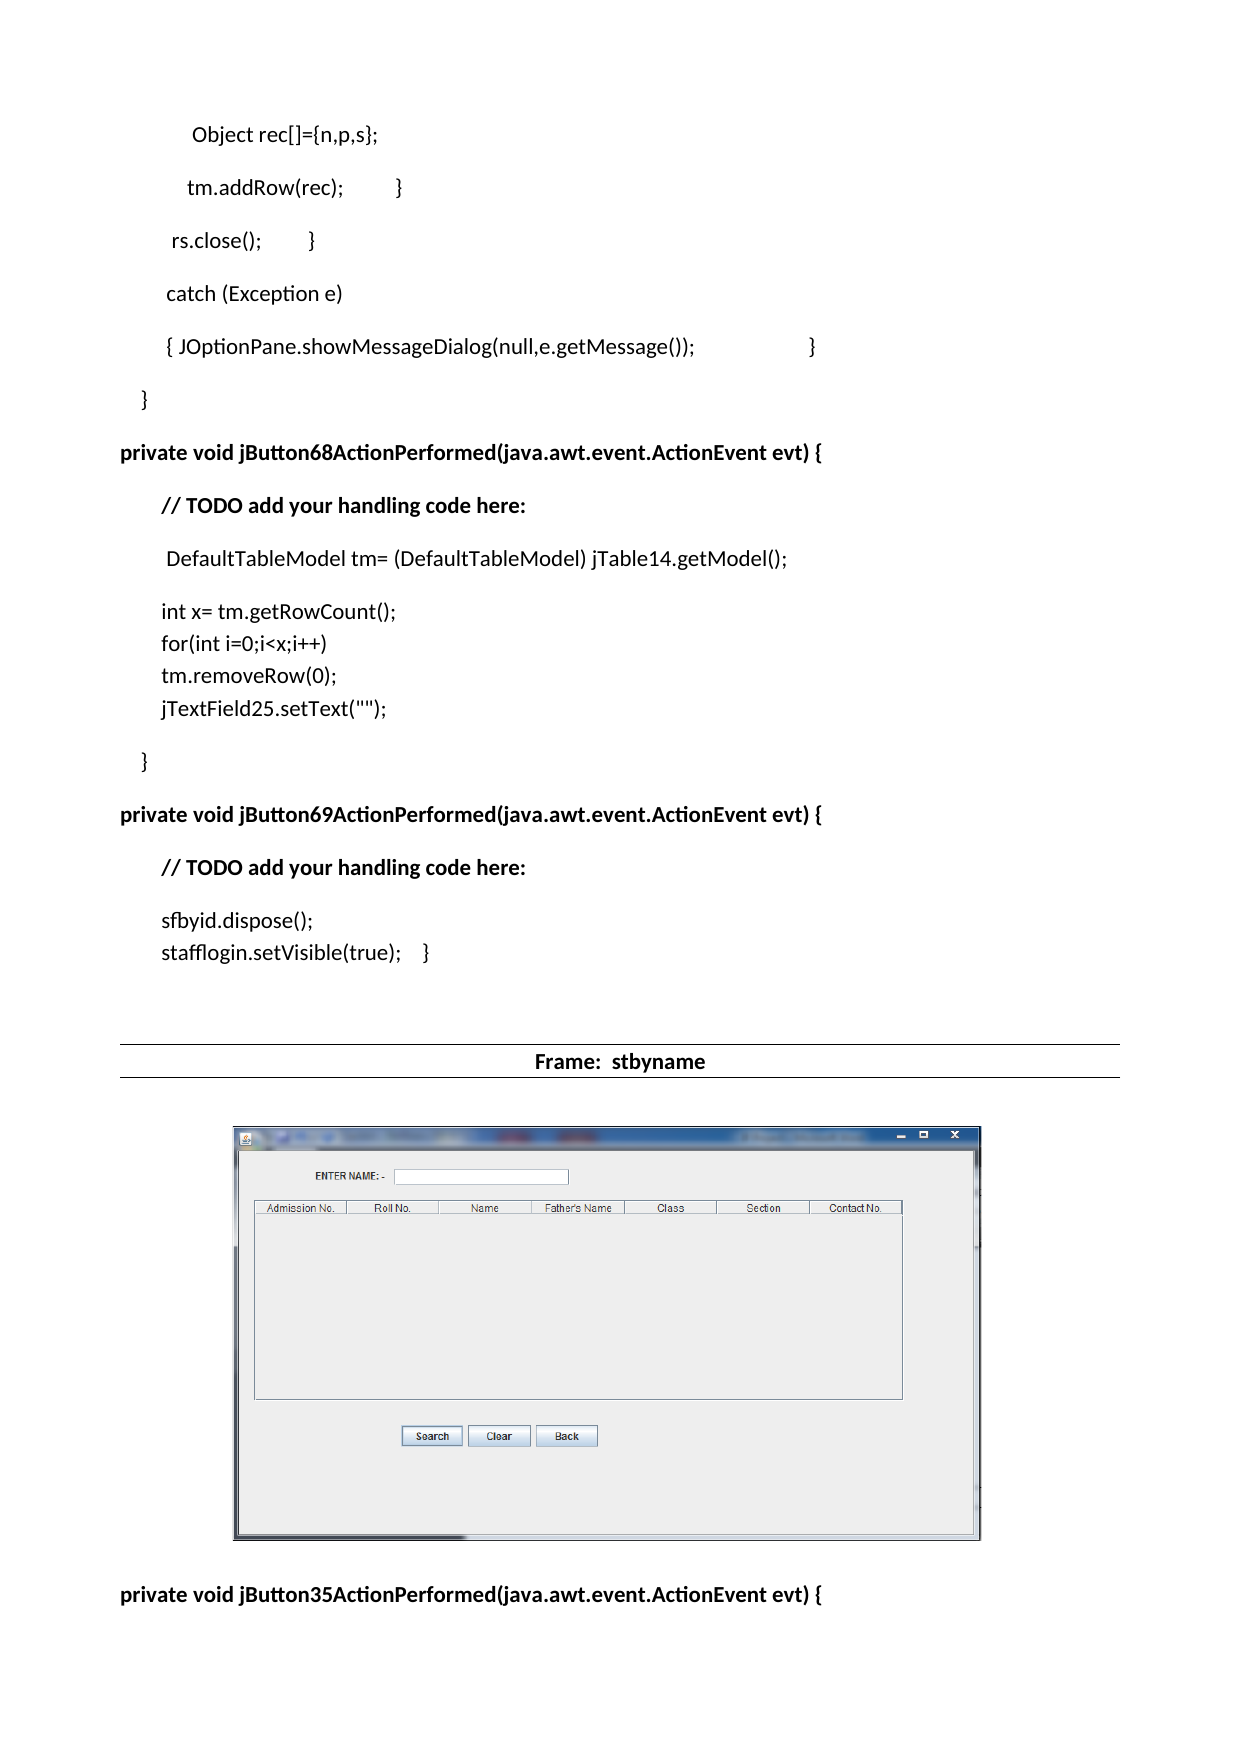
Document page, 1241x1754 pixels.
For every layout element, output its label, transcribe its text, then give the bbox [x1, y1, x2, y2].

text // TODO add your handling code here: [120, 491, 1120, 519]
text } [120, 747, 1120, 775]
picture [232, 1126, 982, 1541]
text // TODO add your handling code here: [120, 853, 1120, 881]
text int x= tm.getRowCount(); for(int i=0;i<x;i++) tm.removeRow(0); jTextField25.setText(""); [120, 597, 1120, 722]
text DefaultTableModel tm= (DefaultTableModel) jTable14.getModel(); [120, 544, 1120, 572]
text tm.addRow(rec); } [120, 173, 1120, 201]
text sfbyid.dispose(); stafflogin.setVisible(true); } [120, 906, 1120, 966]
text catch (Exception e) [120, 279, 1120, 307]
text { JOptionPane.showMessageDialog(null,e.getMessage()); } [120, 332, 1120, 360]
text private void jButton35ActionPerformed(java.awt.event.ActionEvent evt) { [120, 1581, 1120, 1608]
text } [120, 385, 1120, 413]
text private void jButton68ActionPerformed(java.awt.event.ActionEvent evt) { [120, 438, 1120, 466]
text Frame: stbyname [120, 1045, 1120, 1077]
text rs.close(); } [120, 226, 1120, 254]
text Object rec[]={n,p,s}; [120, 120, 1120, 148]
text private void jButton69ActionPerformed(java.awt.event.ActionEvent evt) { [120, 800, 1120, 828]
